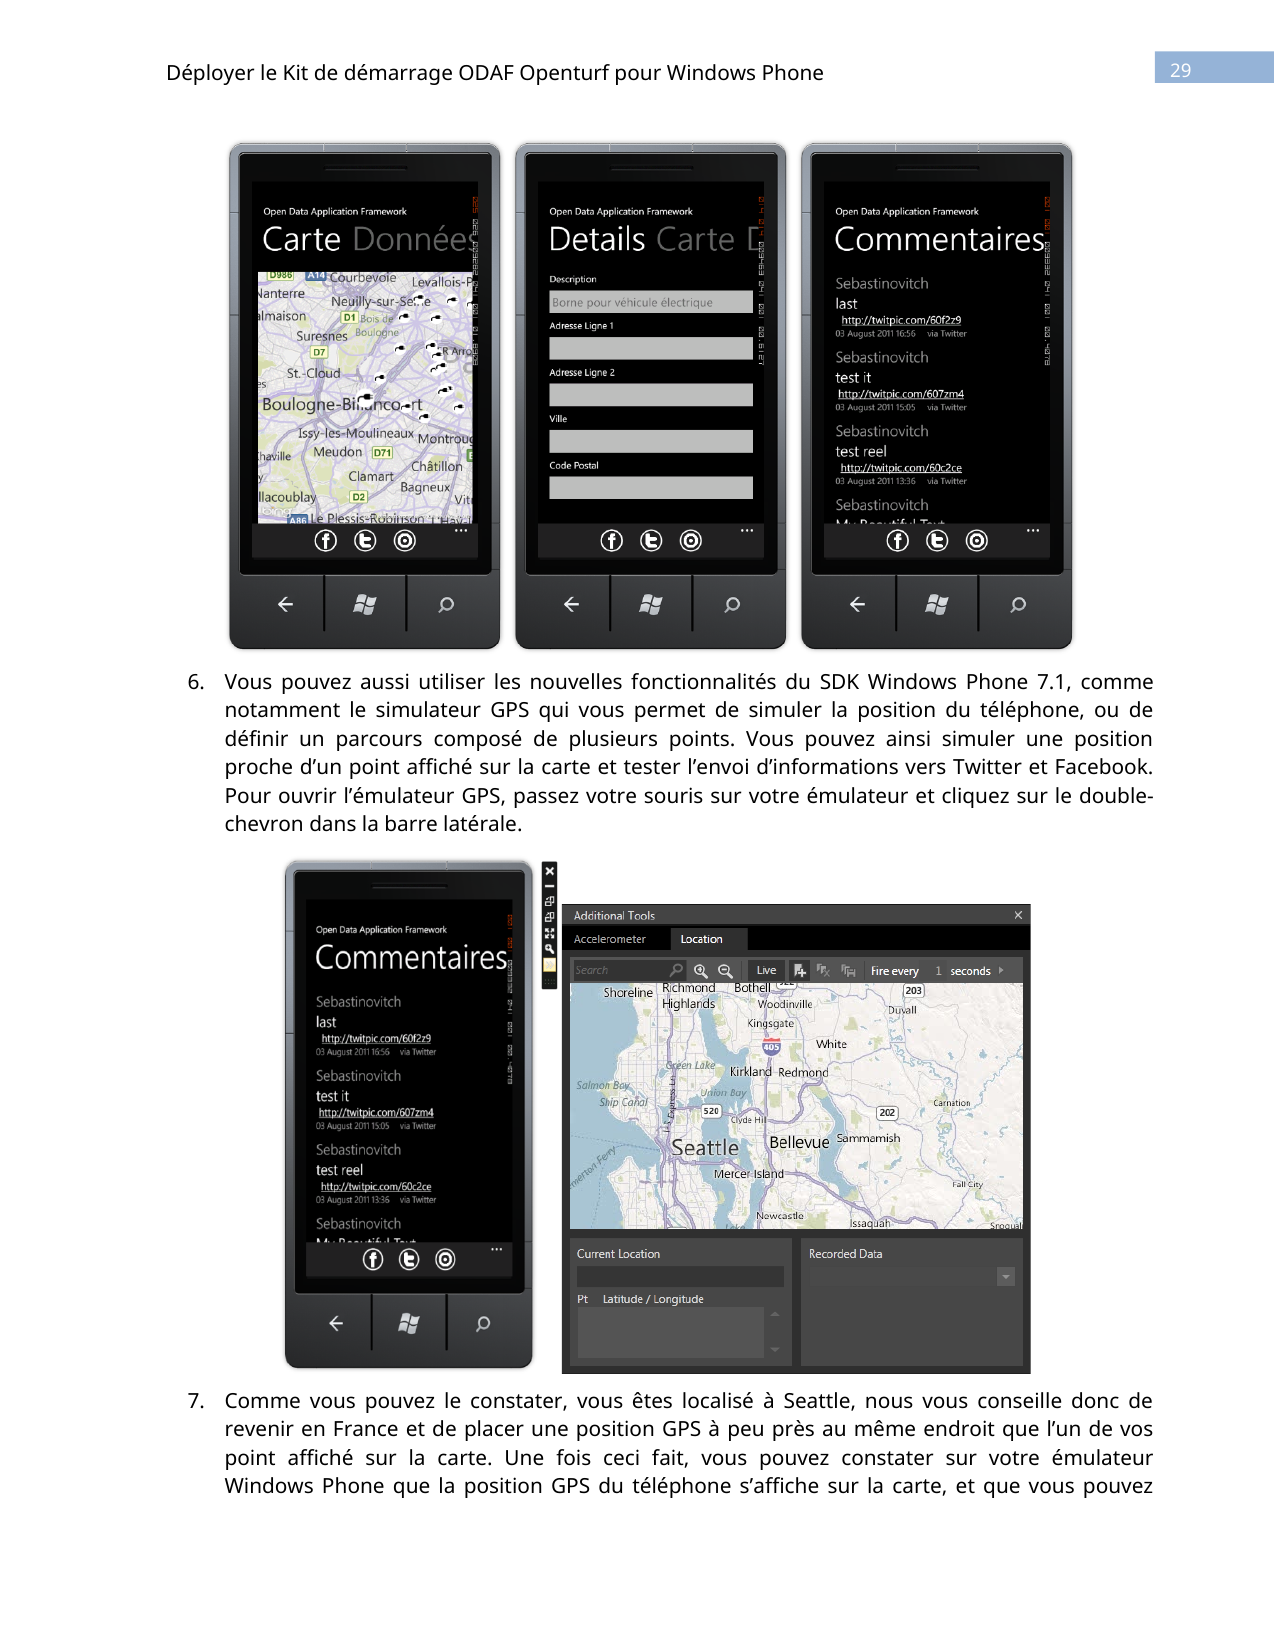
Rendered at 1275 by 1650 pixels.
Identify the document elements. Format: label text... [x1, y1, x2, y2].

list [187, 1386, 1155, 1500]
picture [274, 850, 1031, 1374]
picture [223, 135, 1082, 655]
list Vous pouvez aussi utiliser les nouvelles fonctionnalités du SDK Windows Phone 7.1, comme notamment le simulateur GPS qui vous permet de simuler la position du téléphone, ou de définir un parcours composé de plusieurs points. Vous pouvez ainsi simuler une position proche d’un point affiché sur la carte et tester l’envoi d’informations vers Twitter et Facebook. Pour ouvrir l’émulateur GPS, passez votre souris sur votre émulateur et cliquez sur le double-chevron dans la barre latérale. [187, 667, 1155, 838]
